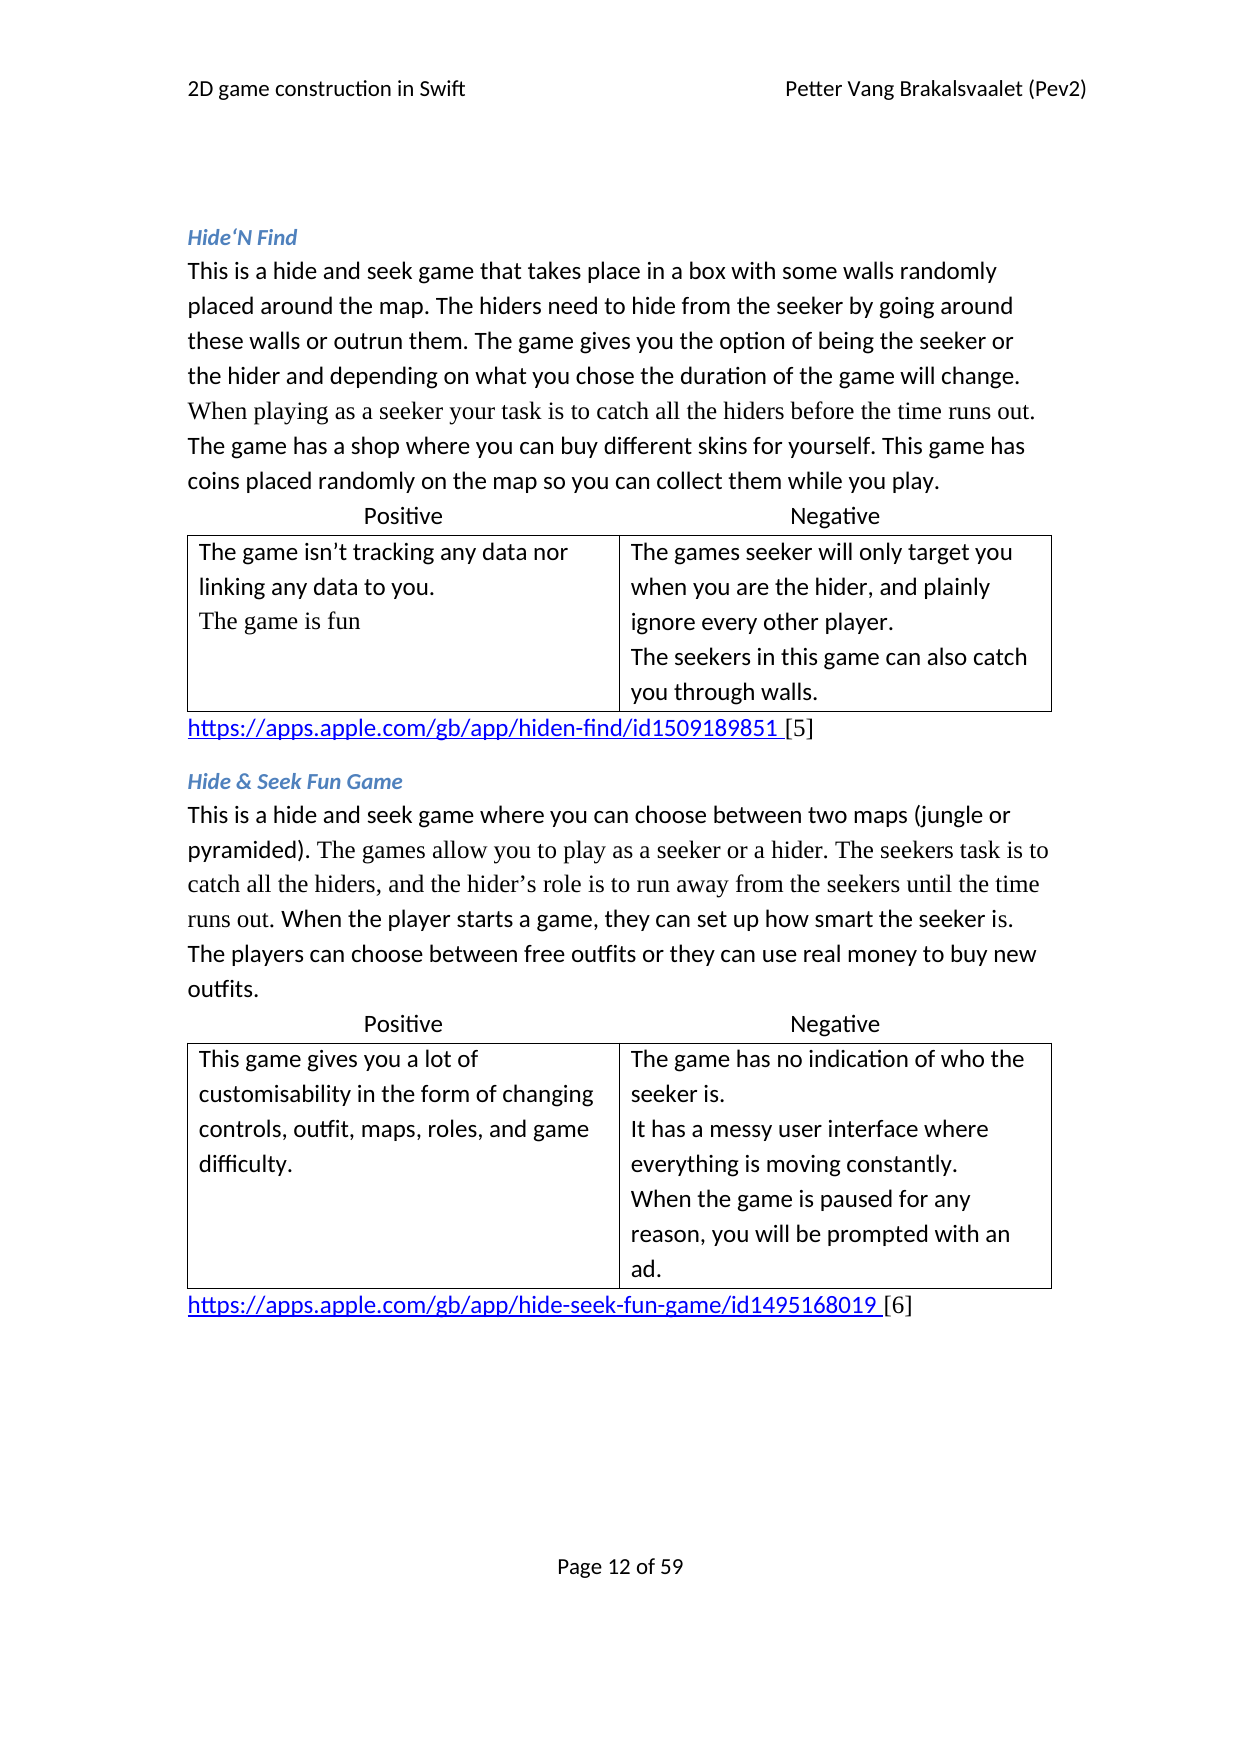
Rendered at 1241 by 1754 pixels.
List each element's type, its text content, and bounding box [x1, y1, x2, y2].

text https://apps.apple.com/gb/app/hiden-find/id1509189851 [187, 712, 1053, 742]
table_cell The game isn’t tracking any data nor linking any data to you. The game is fun [188, 536, 619, 711]
text This is a hide and seek game that takes place in a box with some walls randomly placed around the map. The hiders need to hide from the seeker by going around these walls or outrun them. The game gives you the option of being the seeker or the hider and depending on what you chose the duration of the game will change. When playing as a seeker your task is to catch all the hiders before the time runs out. The game has a shop where you can buy different skins for yourself. This game has coins placed randomly on the map so you can collect them while you play. [187, 255, 1053, 496]
table_cell This game gives you a lot of customisability in the form of changing controls, outfit, maps, roles, and game difficulty. [188, 1044, 619, 1288]
subtitle Hide & Seek Fun Game [187, 767, 1053, 796]
table_cell The game has no indication of who the seeker is. It has a messy user interface where everything is moving constantly. When the game is paused for any reason, you will be prompted with an ad. [620, 1044, 1051, 1288]
text https://apps.apple.com/gb/app/hide-seek-fun-game/id1495168019 [187, 1289, 1053, 1320]
table_header Positive [188, 500, 619, 535]
table_header Positive [188, 1008, 619, 1042]
table_header Negative [619, 1008, 1051, 1042]
table_cell The games seeker will only target you when you are the hider, and plainly ignore every other player. The seekers in this game can also catch you through walls. [620, 536, 1051, 711]
text This is a hide and seek game where you can choose between two maps (jungle or pyramided). The games allow you to play as a seeker or a hider. The seekers task is to catch all the hiders, and the hider’s role is to run away from the seekers until the time runs out. When the player starts a game, they can set up how smart the seeker is. The players can choose between free outfits or they can use real money to buy new outfits. [187, 800, 1053, 1003]
table_header Negative [619, 500, 1051, 535]
subtitle Hide‘N Find [187, 223, 1053, 251]
